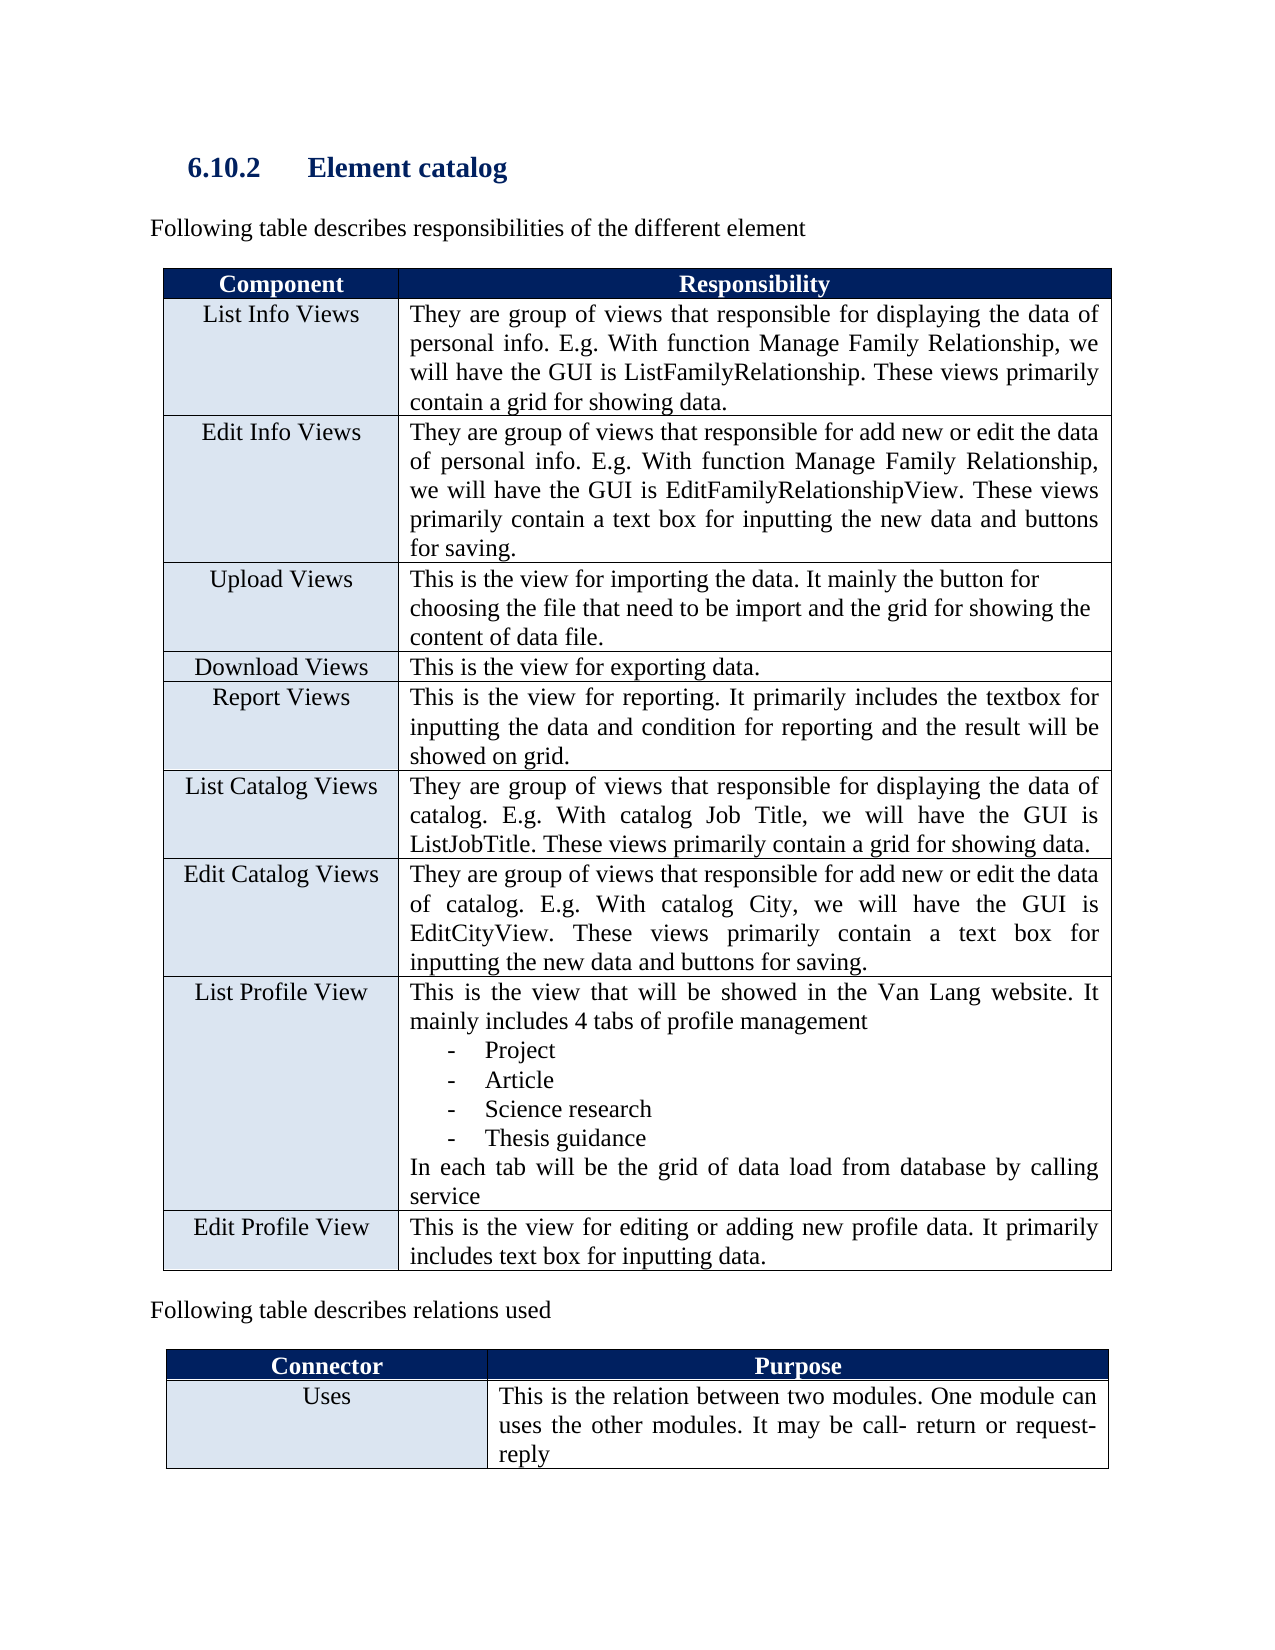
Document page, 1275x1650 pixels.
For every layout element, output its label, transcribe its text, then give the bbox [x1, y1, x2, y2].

table_cell This is the view for editing or adding new profile data. It primarily includes text box for inputting data. [399, 1211, 1111, 1269]
table_cell Edit Info Views [164, 416, 398, 562]
table_cell They are group of views that responsible for displaying the data of catalog. E.g. With catalog Job Title, we will have the GUI is ListJobTitle. These views primarily contain a grid for showing data. [399, 771, 1111, 858]
table_cell They are group of views that responsible for displaying the data of personal info. E.g. With function Manage Family Relationship, we will have the GUI is ListFamilyRelationship. These views primarily contain a grid for showing data. [399, 299, 1111, 415]
table_cell They are group of views that responsible for add new or edit the data of personal info. E.g. With function Manage Family Relationship, we will have the GUI is EditFamilyRelationshipView. These views primarily contain a text box for inputting the new data and buttons for saving. [399, 416, 1111, 562]
table_cell List Profile View [164, 977, 398, 1210]
text Following table describes relations used [150, 1296, 1125, 1324]
table_cell List Info Views [164, 299, 398, 415]
table_cell This is the view for exporting data. [399, 652, 1111, 681]
table_cell This is the view for importing the data. It mainly the button for choosing the file that need to be import and the grid for showing the content of data file. [399, 563, 1111, 651]
table_cell This is the view that will be showed in the Van Lang website. It mainly includes 4 tabs of profile management Project Article Science research Thesis guidance In each tab will be the grid of data load from database by calling service [399, 977, 1111, 1210]
table_cell Uses [167, 1381, 487, 1468]
table_cell This is the view for reporting. It primarily includes the textbox for inputting the data and condition for reporting and the result will be showed on grid. [399, 682, 1111, 769]
table_cell This is the relation between two modules. One module can uses the other modules. It may be call- return or request- reply [488, 1381, 1108, 1468]
table_cell Report Views [164, 682, 398, 769]
table_header Responsibility [399, 269, 1111, 298]
table_cell Edit Profile View [164, 1211, 398, 1269]
text Following table describes responsibilities of the different element [150, 213, 1125, 242]
table_header Connector [167, 1350, 487, 1379]
subtitle Element catalog [187, 150, 1125, 183]
table_header Purpose [488, 1350, 1108, 1379]
table_cell Edit Catalog Views [164, 859, 398, 976]
table_cell Download Views [164, 652, 398, 681]
table_header Component [164, 269, 398, 298]
table_cell List Catalog Views [164, 771, 398, 858]
table_cell They are group of views that responsible for add new or edit the data of catalog. E.g. With catalog City, we will have the GUI is EditCityView. These views primarily contain a text box for inputting the new data and buttons for saving. [399, 859, 1111, 976]
table_cell Upload Views [164, 563, 398, 651]
